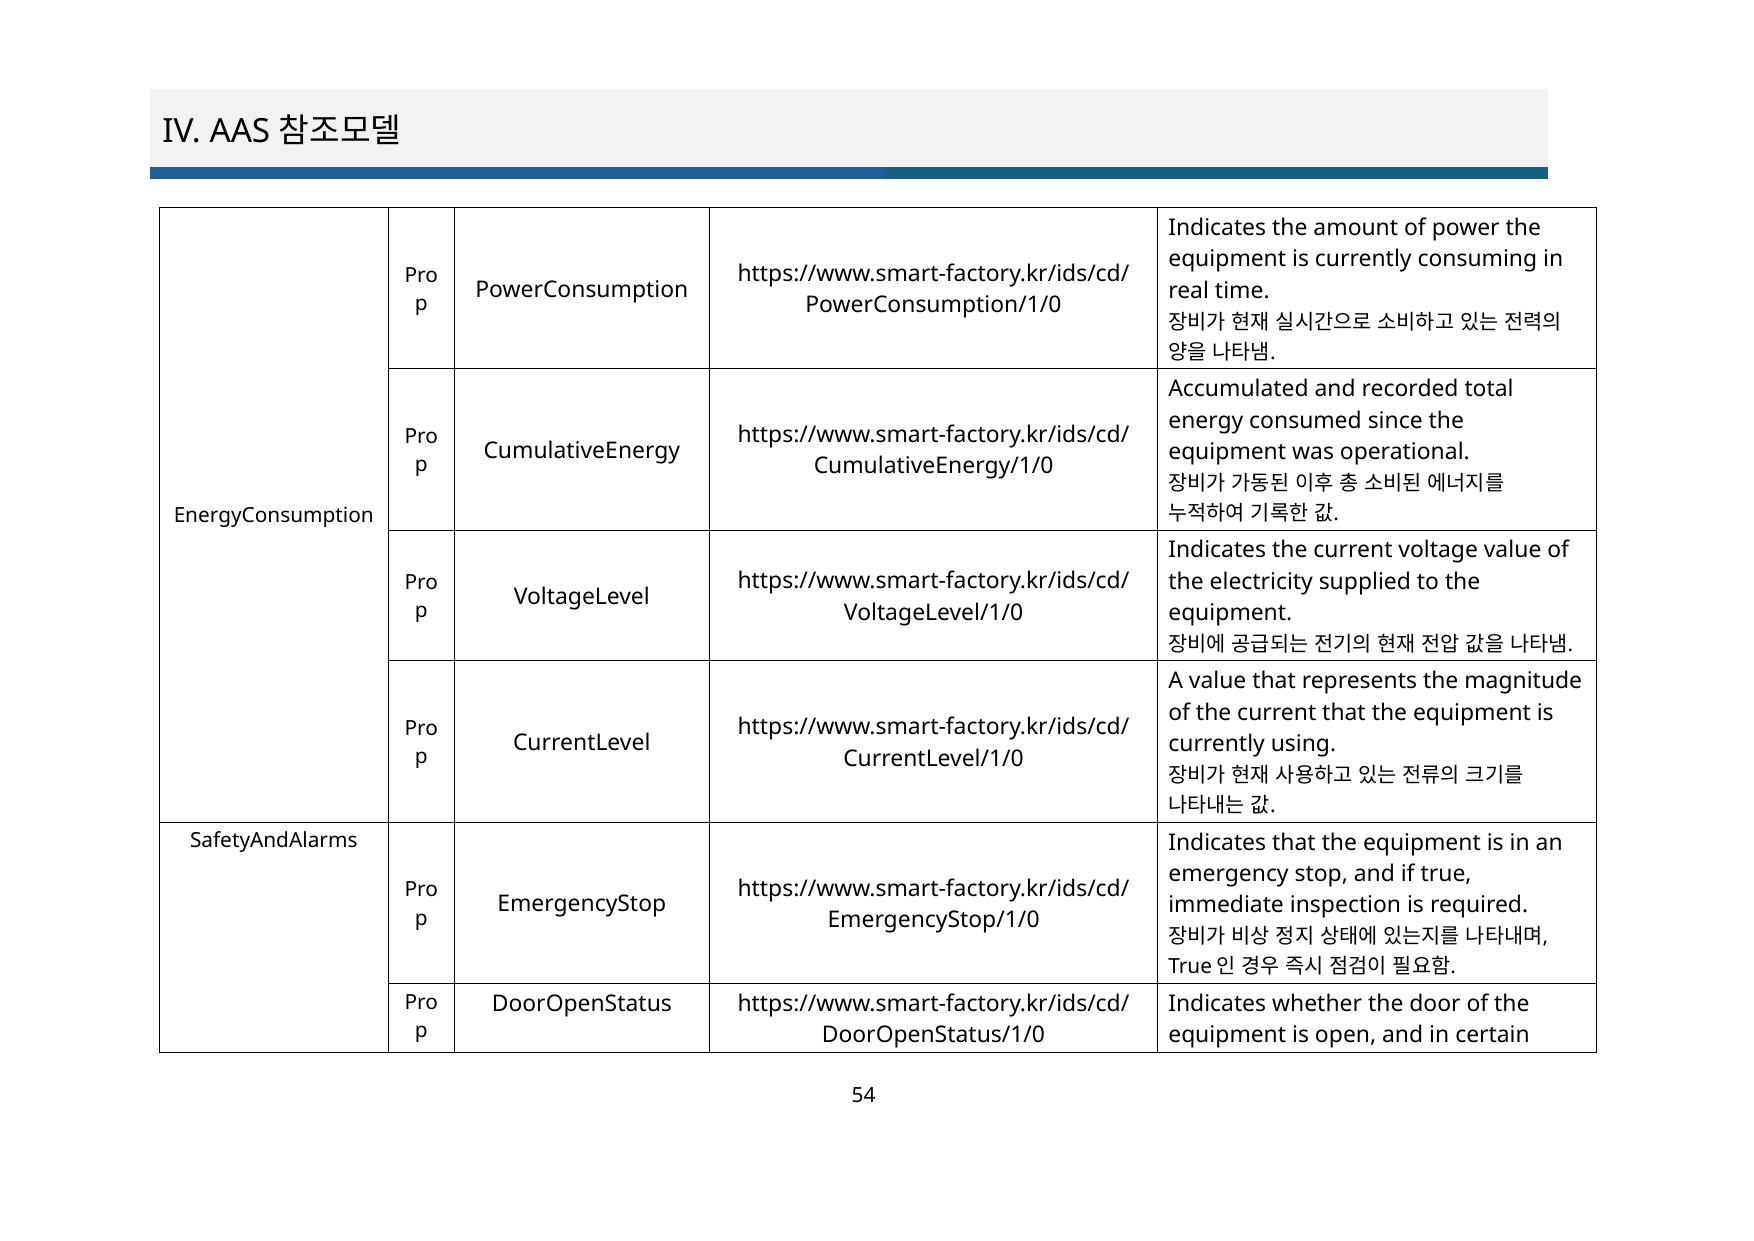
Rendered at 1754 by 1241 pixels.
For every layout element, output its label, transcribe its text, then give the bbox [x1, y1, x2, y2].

table_cell CumulativeEnergy [455, 369, 709, 529]
table_cell Prop [389, 661, 454, 822]
table_cell DoorOpenStatus [455, 984, 709, 1052]
table_cell Prop [389, 531, 454, 660]
table_cell https://www.smart-factory.kr/ids/cd/VoltageLevel/1/0 [710, 531, 1157, 660]
table_cell Prop [389, 208, 454, 368]
table_cell https://www.smart-factory.kr/ids/cd/PowerConsumption/1/0 [710, 208, 1157, 368]
table_cell CurrentLevel [455, 661, 709, 822]
table_cell https://www.smart-factory.kr/ids/cd/CumulativeEnergy/1/0 [710, 369, 1157, 529]
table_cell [1158, 984, 1596, 1052]
table_cell PowerConsumption [455, 208, 709, 368]
table_cell Prop [389, 823, 454, 983]
table_cell SafetyAndAlarms [160, 823, 388, 1052]
table_cell Prop [389, 369, 454, 529]
table_cell A value that represents the magnitude of the current that the equipment is currently using. 장비가 현재 사용하고 있는 전류의 크기를 나타내는 값. [1158, 661, 1596, 822]
table_cell Prop [389, 984, 454, 1052]
table_cell VoltageLevel [455, 531, 709, 660]
table_cell Indicates the current voltage value of the electricity supplied to the equipment. 장비에 공급되는 전기의 현재 전압 값을 나타냄. [1158, 531, 1596, 660]
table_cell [710, 984, 1157, 1052]
table_cell Indicates the amount of power the equipment is currently consuming in real time. 장비가 현재 실시간으로 소비하고 있는 전력의 양을 나타냄. [1158, 208, 1596, 368]
table_cell EnergyConsumption [160, 208, 388, 822]
table_cell https://www.smart-factory.kr/ids/cd/CurrentLevel/1/0 [710, 661, 1157, 822]
table_cell EmergencyStop [455, 823, 709, 983]
table_cell Indicates that the equipment is in an emergency stop, and if true, immediate inspection is required. 장비가 비상 정지 상태에 있는지를 나타내며, True인 경우 즉시 점검이 필요함. [1158, 823, 1596, 983]
table_cell Accumulated and recorded total energy consumed since the equipment was operational. 장비가 가동된 이후 총 소비된 에너지를 누적하여 기록한 값. [1158, 369, 1596, 529]
table_cell https://www.smart-factory.kr/ids/cd/EmergencyStop/1/0 [710, 823, 1157, 983]
